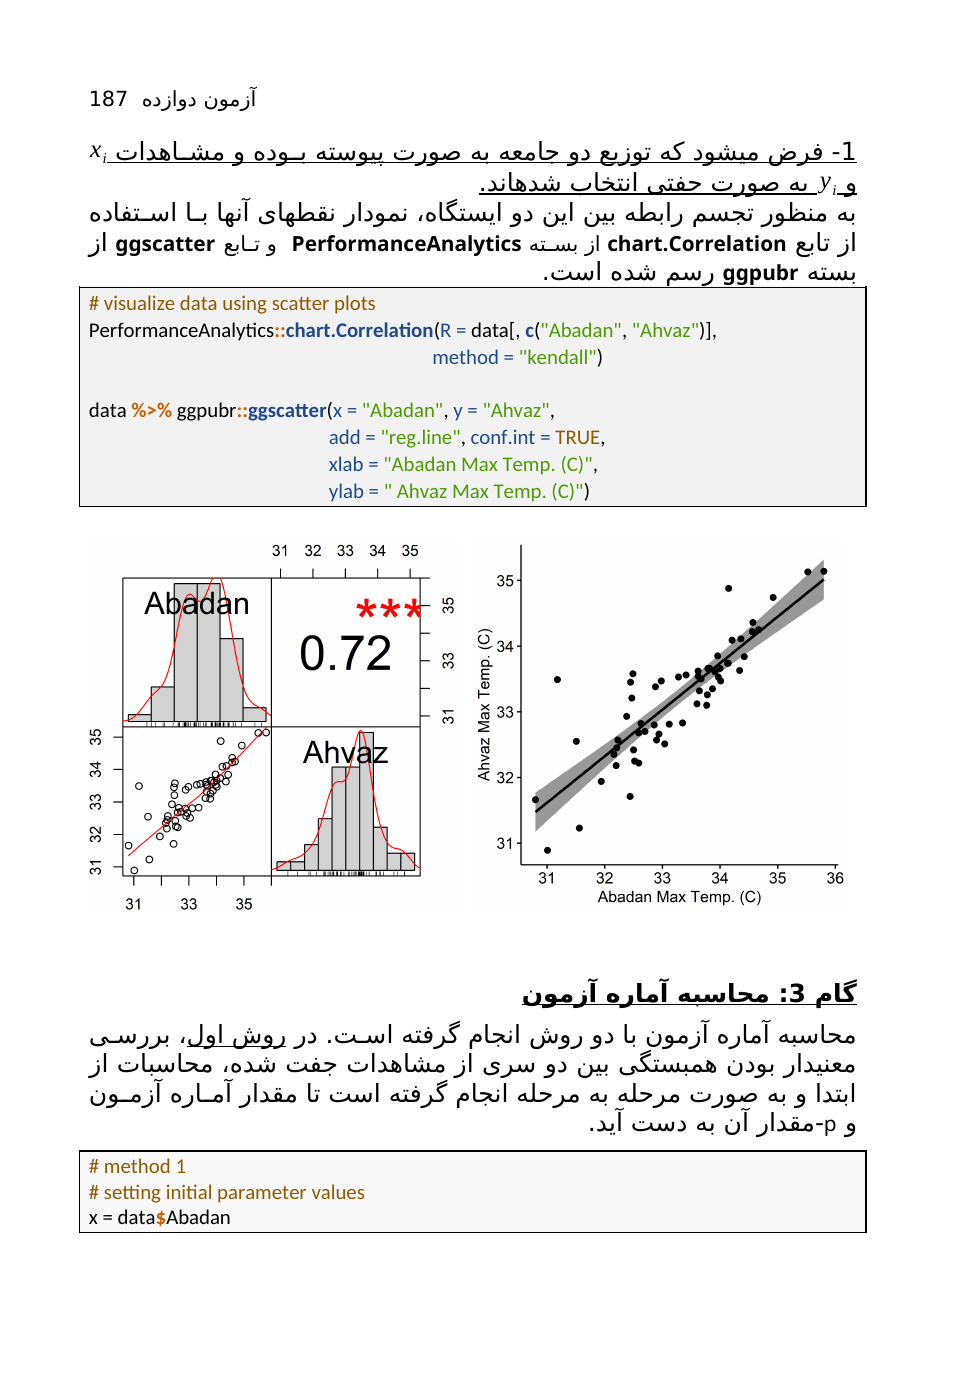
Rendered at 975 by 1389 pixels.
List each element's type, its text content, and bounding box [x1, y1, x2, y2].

picture [472, 537, 846, 913]
text به منظور تجسم رابطه بین این دو ایستگاه، نمودار نقطه‏ای آن‏ها با استفاده از تابع chart.Correlation از بسته PerformanceAnalytics و تابع ggscatter از بسته ggpubr رسم شده است. [89, 198, 857, 286]
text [80, 1152, 865, 1232]
picture [88, 537, 462, 913]
text # visualize data using scatter plots PerformanceAnalytics::chart.Correlation(R = data[, c("Abadan", "Ahvaz")], method = "kendall") data %>% ggpubr::ggscatter(x = "Abadan", y = "Ahvaz", add = "reg.line", conf.int = TRUE, xlab = "Abadan Max Temp. (C)", ylab = " Ahvaz Max Temp. (C)") [80, 288, 865, 506]
text محاسبه آماره آزمون با دو روش انجام گرفته است. در روش اول، بررسی معنی‏دار بودن همبستگی بین دو سری از مشاهدات جفت شده، محاسبات از ابتدا و به صورت مرحله به مرحله انجام گرفته است تا مقدار آماره آزمون و p-مقدار آن به دست آید. [89, 1021, 857, 1137]
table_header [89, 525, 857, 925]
text گام 3: محاسبه آماره آزمون [89, 979, 857, 1008]
text 1- فرض می‏شود که توزیع دو جامعه به صورت پیوسته بوده و مشاهدات و به صورت جفتی انتخاب شده‏اند. [89, 136, 857, 198]
